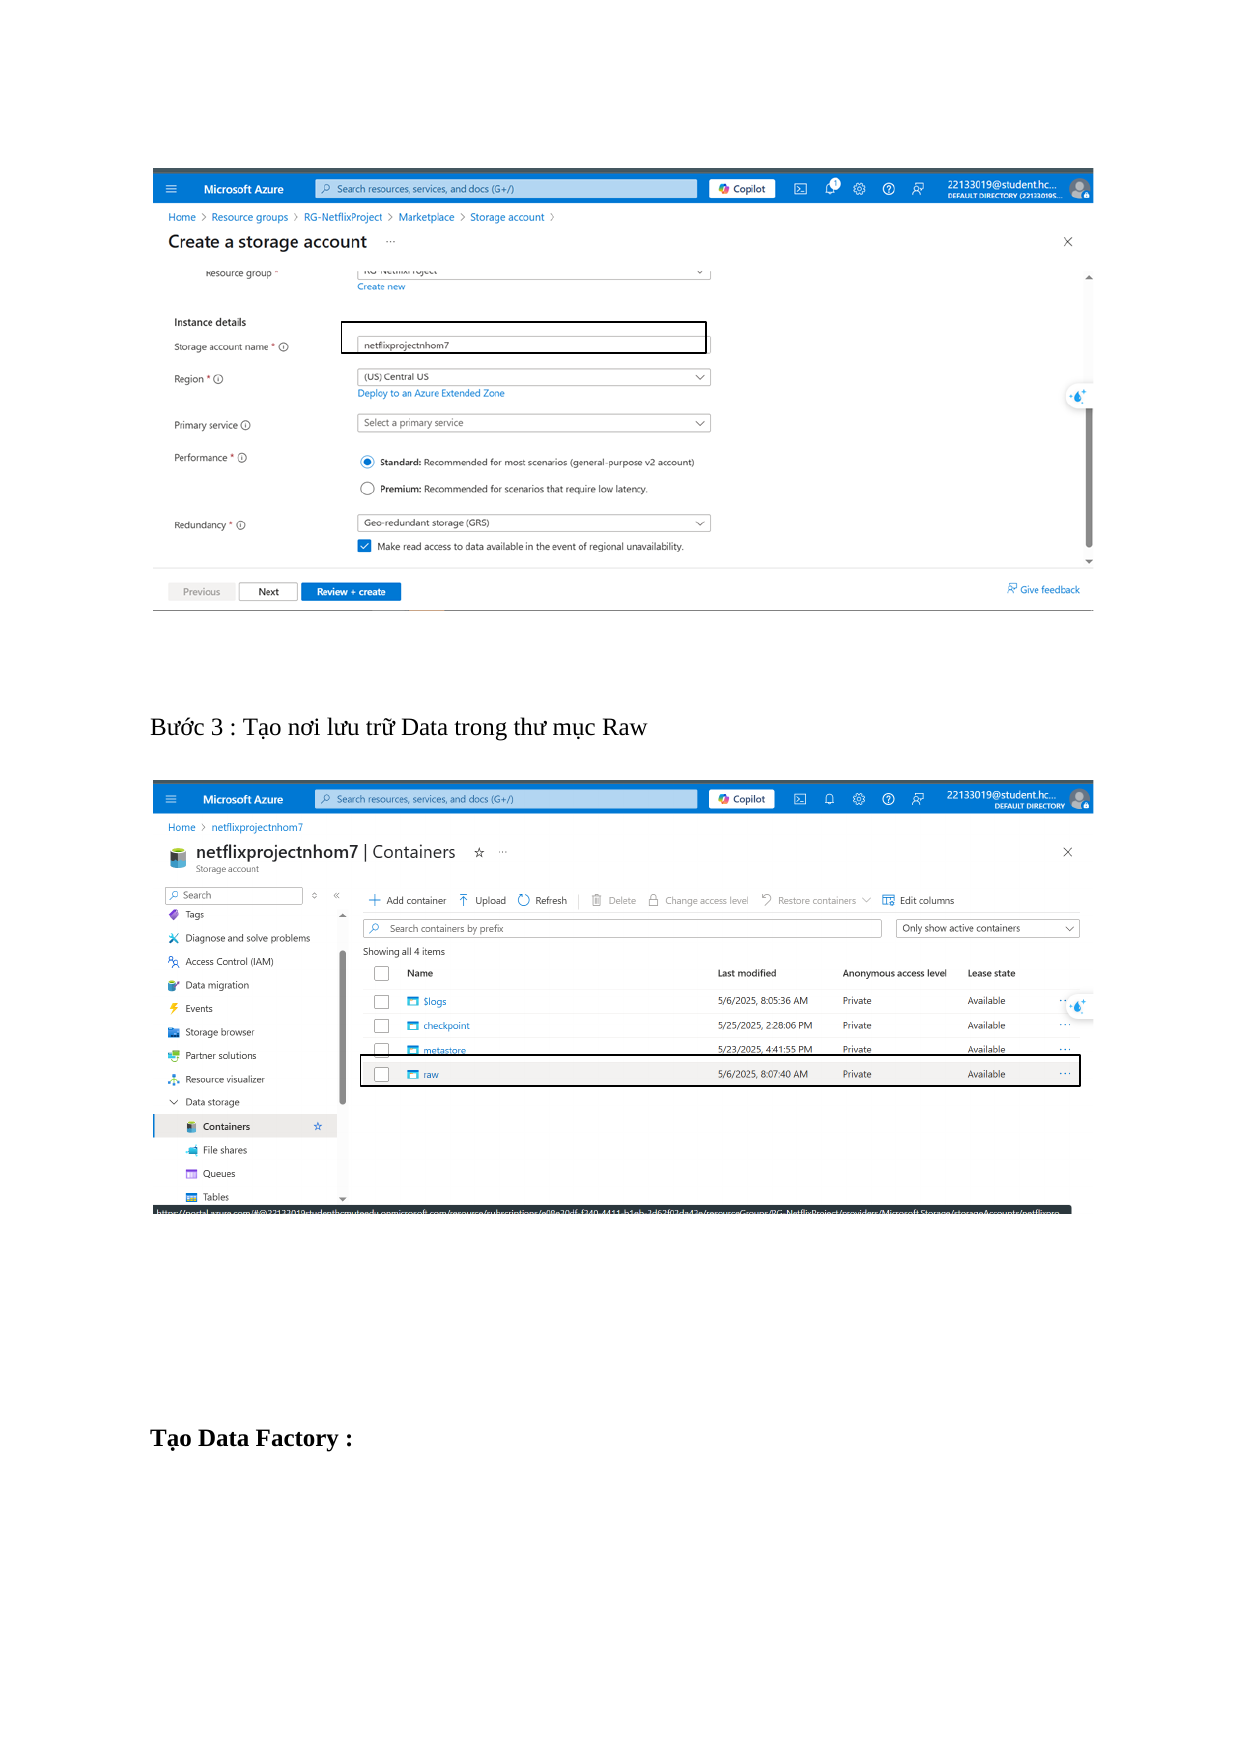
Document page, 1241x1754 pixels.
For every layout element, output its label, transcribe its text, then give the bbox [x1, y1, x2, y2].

picture [153, 780, 1094, 1214]
picture [153, 168, 1094, 611]
text Bước 3 : Tạo nơi lưu trữ Data trong thư mục Raw [150, 712, 1090, 740]
text Tạo Data Factory : [150, 1423, 1090, 1452]
